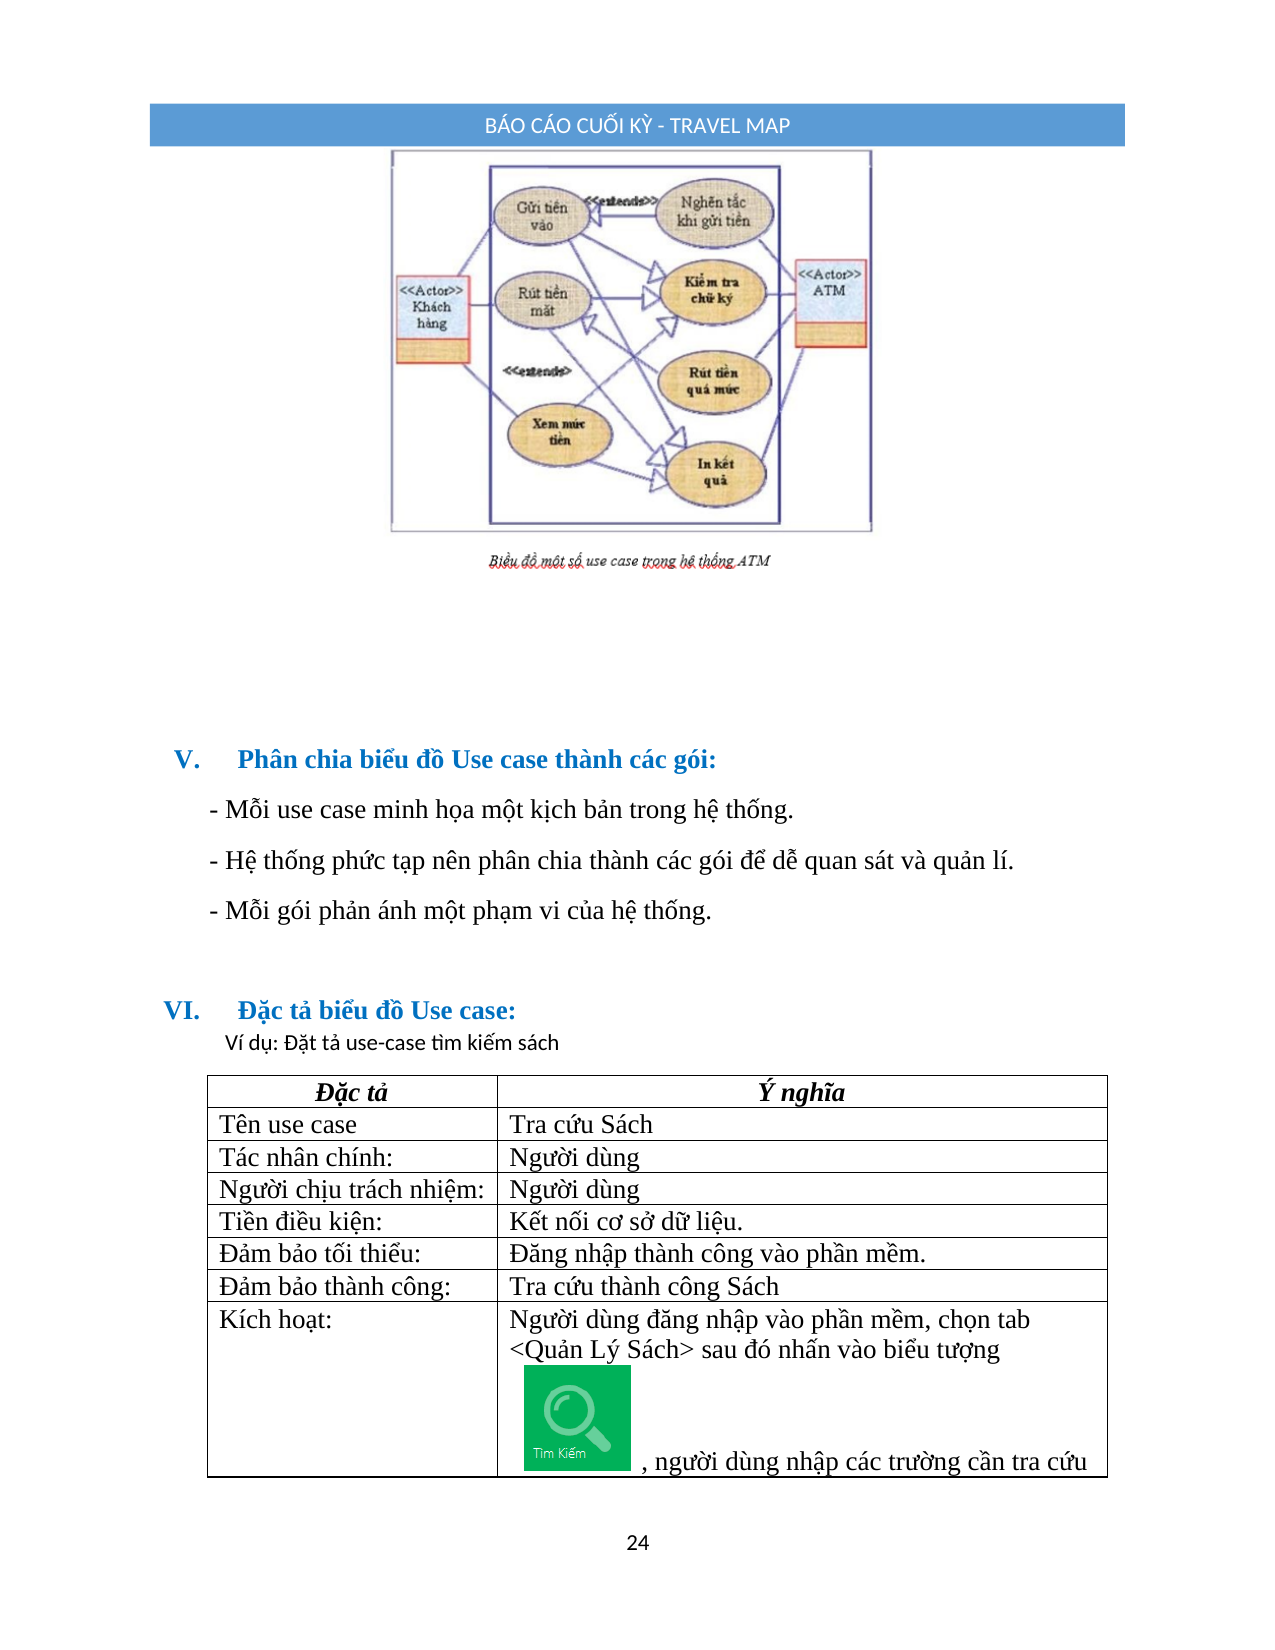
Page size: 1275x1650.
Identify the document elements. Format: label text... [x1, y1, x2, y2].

table_cell Người dùng [498, 1141, 1107, 1172]
table_cell Tiền điều kiện: [208, 1205, 497, 1237]
table_cell Đăng nhập thành công vào phần mềm. [498, 1238, 1107, 1269]
table_cell Tác nhân chính: [208, 1141, 497, 1172]
table_header Đặc tả [208, 1076, 497, 1107]
text - Hệ thống phức tạp nên phân chia thành các gói để dễ quan sát và quản lí. [209, 844, 1125, 875]
list Ví dụ: Đặt tả use-case tìm kiếm sách [225, 1028, 1125, 1056]
table_cell Kích hoạt: [208, 1302, 497, 1476]
table_cell Đảm bảo thành công: [208, 1270, 497, 1301]
table_cell Tra cứu thành công Sách [498, 1270, 1107, 1301]
list Phân chia biểu đồ Use case thành các gói: [200, 743, 1125, 774]
text - Mỗi use case minh họa một kịch bản trong hệ thống. [209, 794, 1125, 825]
table_cell Kết nối cơ sở dữ liệu. [498, 1205, 1107, 1237]
table_header Ý nghĩa [498, 1076, 1107, 1107]
list Đặc tả biểu đồ Use case: [200, 994, 1125, 1026]
table_cell Người dùng [498, 1173, 1107, 1204]
picture [365, 148, 910, 574]
text - Mỗi gói phản ánh một phạm vi của hệ thống. [209, 894, 1125, 925]
table_cell Tên use case [208, 1108, 497, 1139]
table_cell Đảm bảo tối thiểu: [208, 1238, 497, 1269]
table_cell Tra cứu Sách [498, 1108, 1107, 1139]
picture [523, 1365, 631, 1471]
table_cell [498, 1302, 1107, 1476]
table_cell Người chịu trách nhiệm: [208, 1173, 497, 1204]
